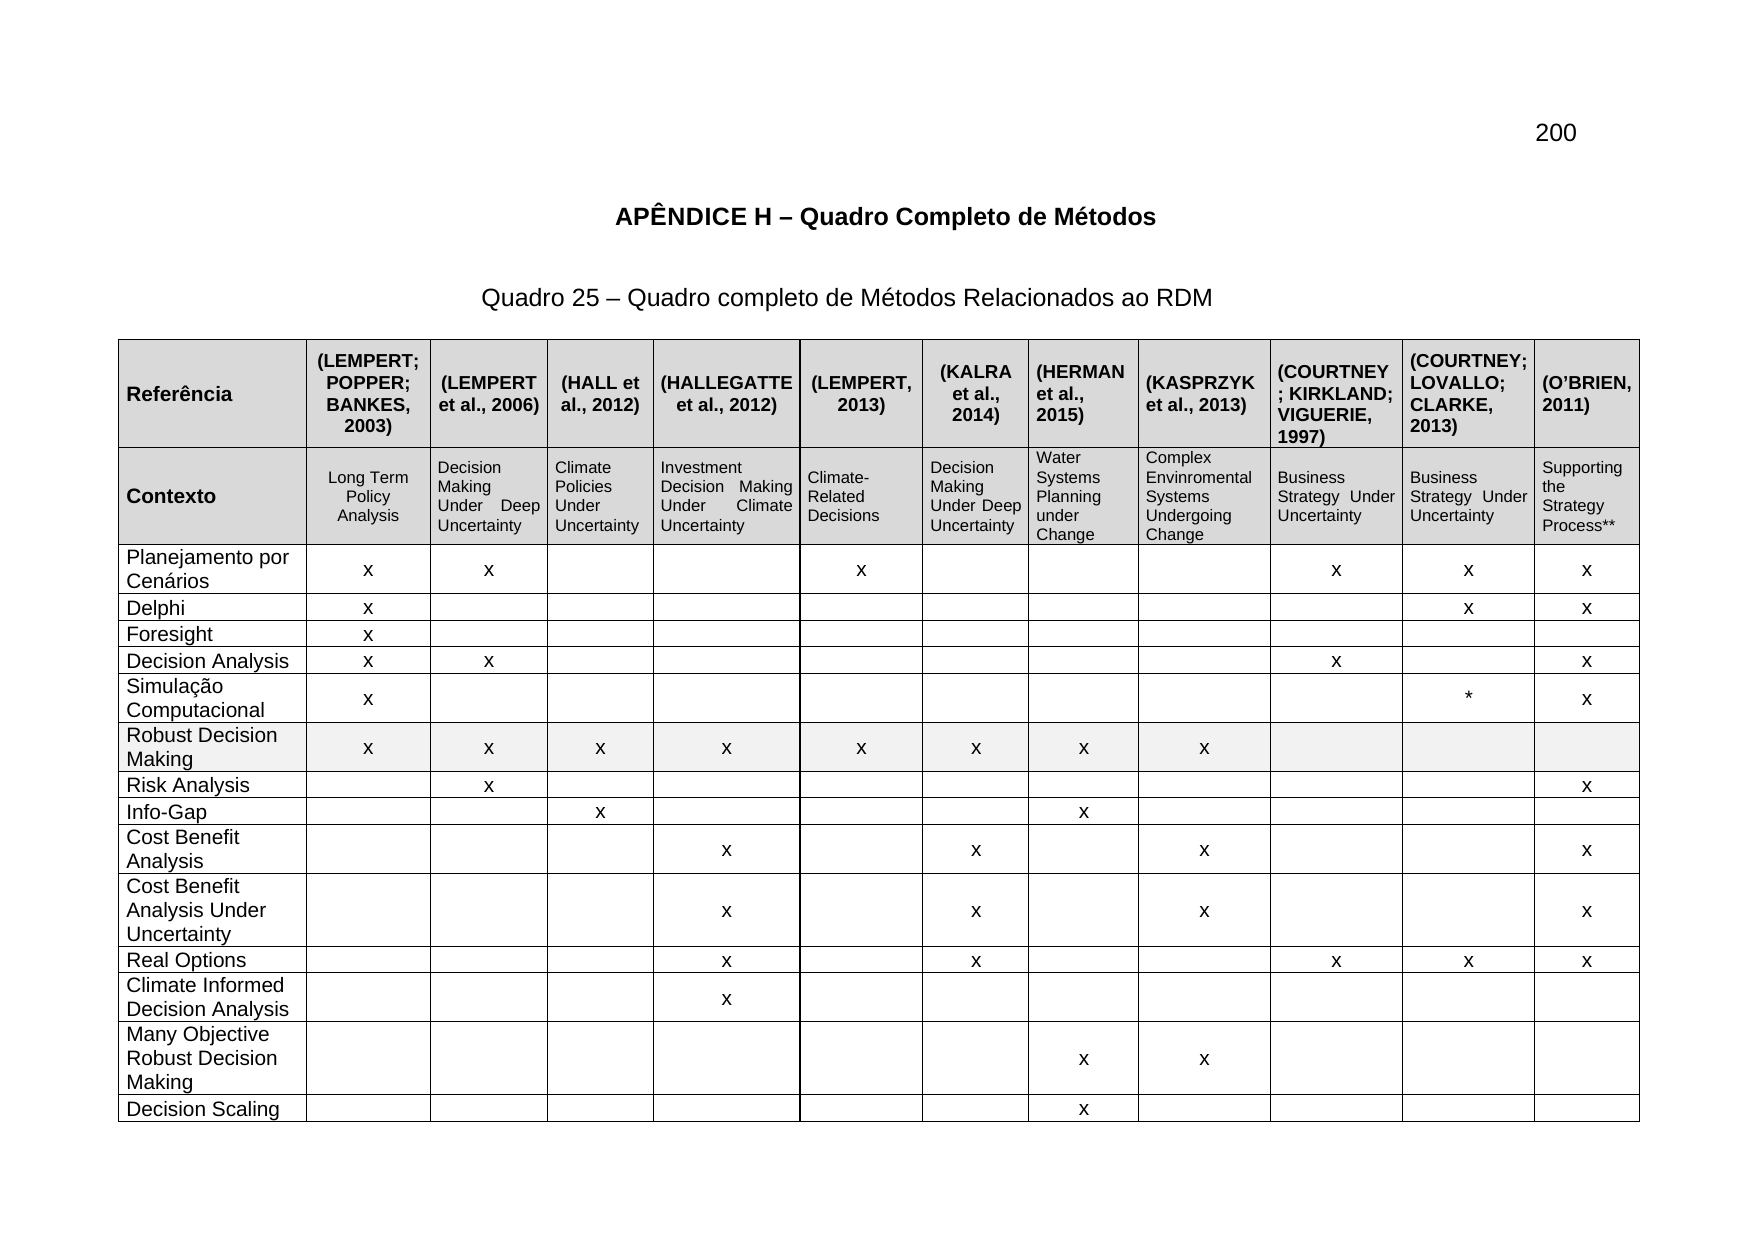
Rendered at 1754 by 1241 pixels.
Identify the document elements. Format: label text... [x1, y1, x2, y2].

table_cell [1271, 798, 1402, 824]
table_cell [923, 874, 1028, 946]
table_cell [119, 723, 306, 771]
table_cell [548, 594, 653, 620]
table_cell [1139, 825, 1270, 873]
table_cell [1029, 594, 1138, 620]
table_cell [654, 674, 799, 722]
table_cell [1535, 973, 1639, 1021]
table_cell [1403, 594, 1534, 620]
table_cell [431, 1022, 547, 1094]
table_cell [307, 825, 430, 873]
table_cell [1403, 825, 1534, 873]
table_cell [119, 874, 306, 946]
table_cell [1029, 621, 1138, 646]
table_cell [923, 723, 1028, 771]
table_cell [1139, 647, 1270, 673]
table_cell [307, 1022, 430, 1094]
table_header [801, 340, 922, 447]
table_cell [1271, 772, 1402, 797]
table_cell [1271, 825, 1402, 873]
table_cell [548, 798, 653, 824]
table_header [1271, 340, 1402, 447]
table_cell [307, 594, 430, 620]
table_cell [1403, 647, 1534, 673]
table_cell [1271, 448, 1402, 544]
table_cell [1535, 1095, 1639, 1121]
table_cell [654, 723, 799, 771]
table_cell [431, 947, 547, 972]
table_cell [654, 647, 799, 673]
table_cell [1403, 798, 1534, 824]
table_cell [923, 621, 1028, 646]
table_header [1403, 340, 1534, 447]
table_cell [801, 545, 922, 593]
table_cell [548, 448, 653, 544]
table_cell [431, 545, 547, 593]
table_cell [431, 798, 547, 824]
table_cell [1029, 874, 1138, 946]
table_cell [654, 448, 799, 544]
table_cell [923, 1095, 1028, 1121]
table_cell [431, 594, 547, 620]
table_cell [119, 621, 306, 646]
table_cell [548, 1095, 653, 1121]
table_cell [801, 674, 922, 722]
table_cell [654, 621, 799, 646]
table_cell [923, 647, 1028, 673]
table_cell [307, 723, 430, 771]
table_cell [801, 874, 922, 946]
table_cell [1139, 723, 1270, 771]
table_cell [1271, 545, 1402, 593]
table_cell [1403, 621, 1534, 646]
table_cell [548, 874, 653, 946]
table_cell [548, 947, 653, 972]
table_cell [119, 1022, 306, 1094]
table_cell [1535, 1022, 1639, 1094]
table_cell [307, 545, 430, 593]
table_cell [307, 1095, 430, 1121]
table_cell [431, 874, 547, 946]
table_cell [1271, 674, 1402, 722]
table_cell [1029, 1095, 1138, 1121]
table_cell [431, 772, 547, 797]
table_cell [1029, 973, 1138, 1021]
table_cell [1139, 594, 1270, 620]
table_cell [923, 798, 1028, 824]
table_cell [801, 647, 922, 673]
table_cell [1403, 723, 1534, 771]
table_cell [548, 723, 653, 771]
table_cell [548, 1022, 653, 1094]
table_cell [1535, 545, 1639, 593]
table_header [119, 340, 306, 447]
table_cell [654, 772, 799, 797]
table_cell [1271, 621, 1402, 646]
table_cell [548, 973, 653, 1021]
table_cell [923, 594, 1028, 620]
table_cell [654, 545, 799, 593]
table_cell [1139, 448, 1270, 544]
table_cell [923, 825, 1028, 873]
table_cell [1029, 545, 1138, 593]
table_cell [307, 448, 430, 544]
subtitle APÊNDICE H – Quadro Completo de Métodos [195, 202, 1577, 231]
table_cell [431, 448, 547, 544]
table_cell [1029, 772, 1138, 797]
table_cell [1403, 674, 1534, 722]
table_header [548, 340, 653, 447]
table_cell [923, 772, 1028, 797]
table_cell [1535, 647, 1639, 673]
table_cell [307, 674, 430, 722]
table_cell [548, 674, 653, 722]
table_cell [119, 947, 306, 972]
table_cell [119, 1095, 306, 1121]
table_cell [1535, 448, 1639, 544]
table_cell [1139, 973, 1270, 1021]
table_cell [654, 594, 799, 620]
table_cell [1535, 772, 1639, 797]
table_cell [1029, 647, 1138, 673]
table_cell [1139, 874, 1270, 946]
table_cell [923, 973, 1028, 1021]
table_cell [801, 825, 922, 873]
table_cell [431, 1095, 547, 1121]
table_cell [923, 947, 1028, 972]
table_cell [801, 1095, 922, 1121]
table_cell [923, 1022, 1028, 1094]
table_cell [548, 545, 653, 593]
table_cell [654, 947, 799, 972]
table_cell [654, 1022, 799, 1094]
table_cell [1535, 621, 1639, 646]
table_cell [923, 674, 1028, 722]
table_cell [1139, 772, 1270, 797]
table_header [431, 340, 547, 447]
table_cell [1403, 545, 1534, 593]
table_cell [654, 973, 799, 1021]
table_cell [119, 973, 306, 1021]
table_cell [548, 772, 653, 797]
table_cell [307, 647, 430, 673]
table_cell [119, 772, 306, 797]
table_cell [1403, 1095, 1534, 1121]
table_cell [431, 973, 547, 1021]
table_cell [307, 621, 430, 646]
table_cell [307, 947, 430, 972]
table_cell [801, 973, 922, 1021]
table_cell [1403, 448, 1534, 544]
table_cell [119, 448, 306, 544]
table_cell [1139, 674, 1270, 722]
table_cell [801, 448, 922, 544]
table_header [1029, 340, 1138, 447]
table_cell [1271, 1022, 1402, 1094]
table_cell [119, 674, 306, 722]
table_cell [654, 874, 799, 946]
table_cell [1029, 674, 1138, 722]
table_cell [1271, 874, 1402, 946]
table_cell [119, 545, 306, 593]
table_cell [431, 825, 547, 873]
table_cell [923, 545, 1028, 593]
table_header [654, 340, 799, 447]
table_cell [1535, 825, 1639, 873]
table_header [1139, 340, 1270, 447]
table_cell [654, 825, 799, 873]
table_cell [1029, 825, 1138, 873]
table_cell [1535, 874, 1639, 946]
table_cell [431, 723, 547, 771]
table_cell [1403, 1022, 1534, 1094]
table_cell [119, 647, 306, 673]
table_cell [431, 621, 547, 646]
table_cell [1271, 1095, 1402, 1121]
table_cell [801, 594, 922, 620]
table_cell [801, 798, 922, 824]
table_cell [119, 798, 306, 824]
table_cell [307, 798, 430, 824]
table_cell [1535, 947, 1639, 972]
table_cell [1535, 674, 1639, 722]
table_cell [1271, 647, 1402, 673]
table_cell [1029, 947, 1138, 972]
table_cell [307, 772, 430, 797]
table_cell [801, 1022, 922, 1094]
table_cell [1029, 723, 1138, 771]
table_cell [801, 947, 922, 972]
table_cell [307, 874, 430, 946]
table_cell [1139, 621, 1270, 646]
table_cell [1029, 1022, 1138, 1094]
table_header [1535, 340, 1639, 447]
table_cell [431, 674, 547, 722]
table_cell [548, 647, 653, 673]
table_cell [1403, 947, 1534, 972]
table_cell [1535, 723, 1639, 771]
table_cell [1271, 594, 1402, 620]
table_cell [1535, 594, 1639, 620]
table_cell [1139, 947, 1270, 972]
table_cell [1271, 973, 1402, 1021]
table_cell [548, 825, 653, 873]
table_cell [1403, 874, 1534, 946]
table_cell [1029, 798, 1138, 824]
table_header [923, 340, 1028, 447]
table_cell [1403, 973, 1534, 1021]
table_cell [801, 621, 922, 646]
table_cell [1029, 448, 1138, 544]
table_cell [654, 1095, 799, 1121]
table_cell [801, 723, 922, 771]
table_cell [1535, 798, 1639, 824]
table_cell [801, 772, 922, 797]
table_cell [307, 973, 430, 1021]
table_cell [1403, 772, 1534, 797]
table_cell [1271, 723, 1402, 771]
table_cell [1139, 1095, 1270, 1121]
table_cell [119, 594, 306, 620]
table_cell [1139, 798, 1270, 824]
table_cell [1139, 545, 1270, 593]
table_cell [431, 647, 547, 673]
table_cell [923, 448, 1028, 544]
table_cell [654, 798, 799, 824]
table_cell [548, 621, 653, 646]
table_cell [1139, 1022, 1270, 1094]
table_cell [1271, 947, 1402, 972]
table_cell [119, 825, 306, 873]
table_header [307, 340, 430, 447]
